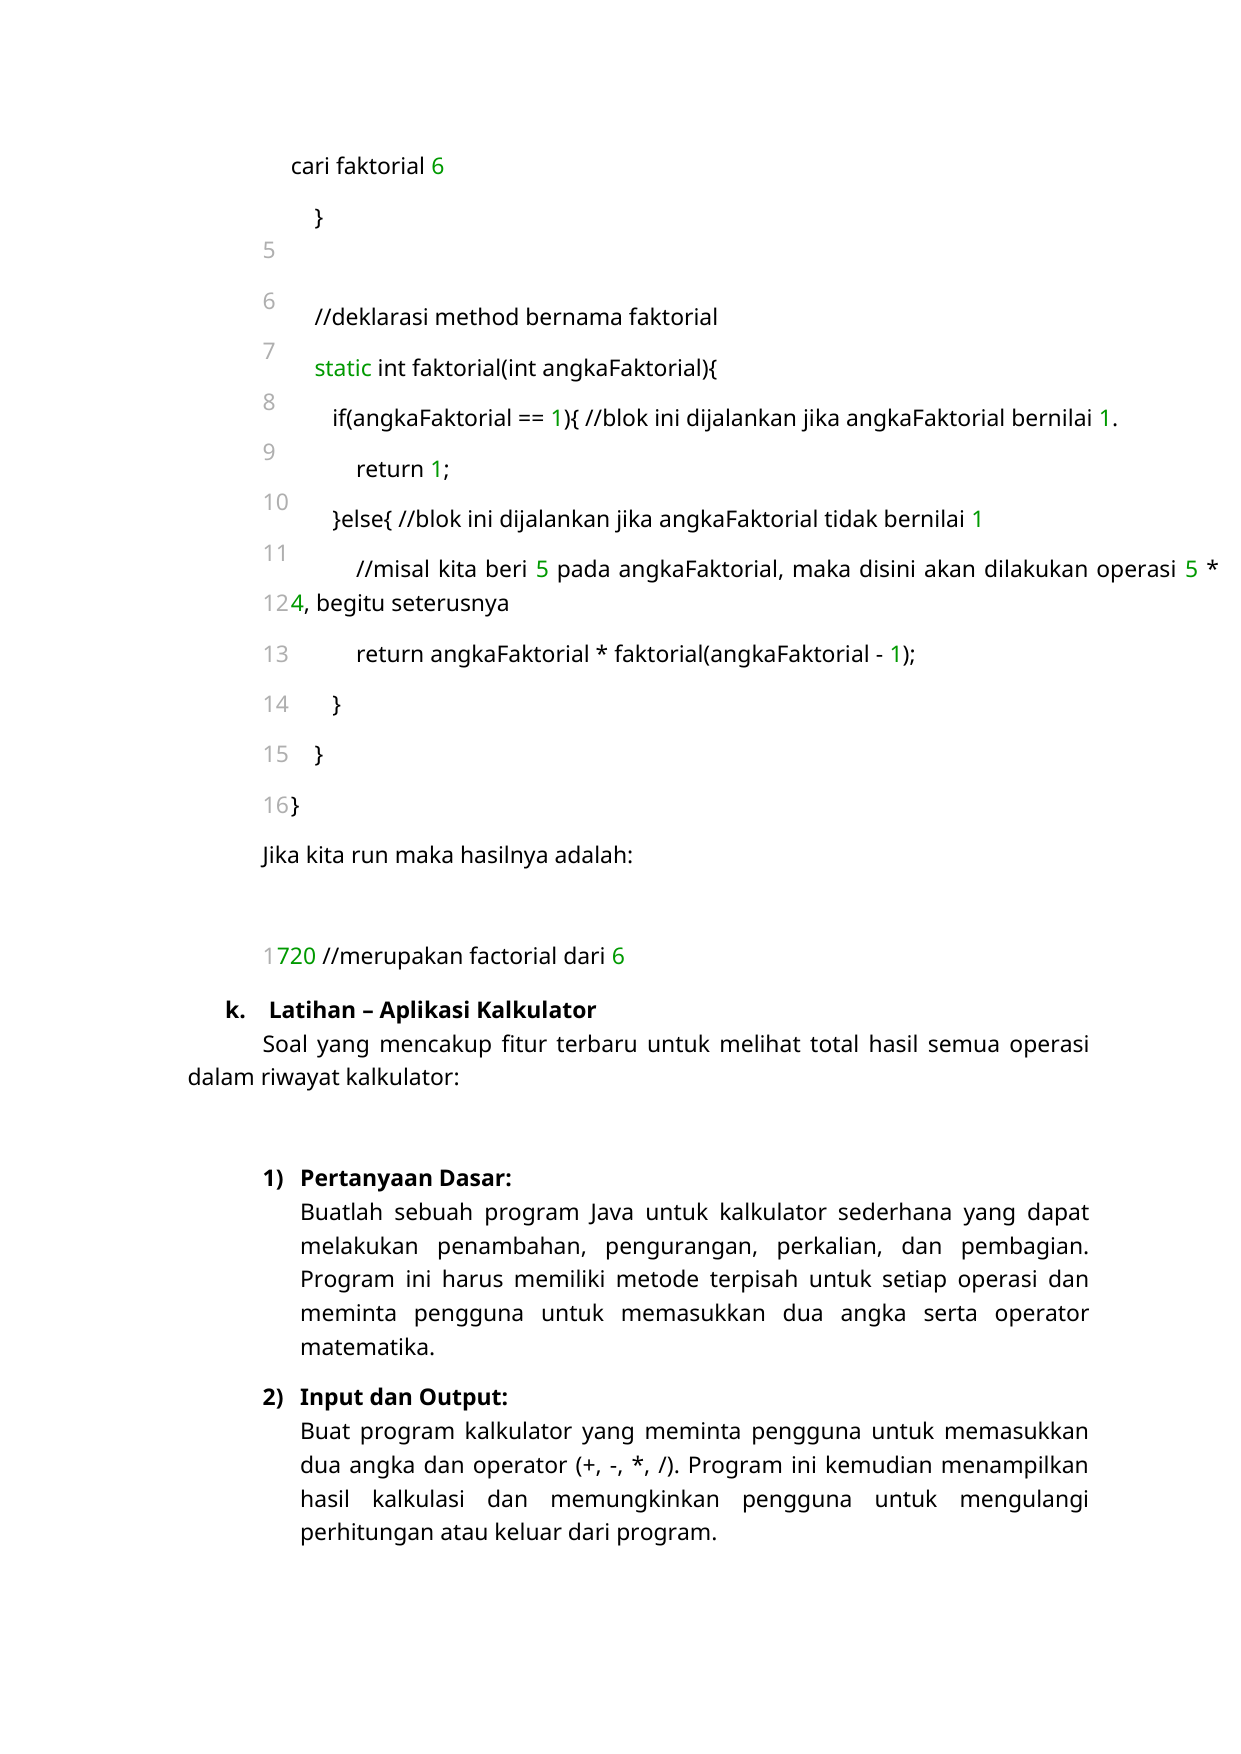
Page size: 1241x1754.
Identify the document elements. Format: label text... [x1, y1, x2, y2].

subtitle Pertanyaan Dasar: [262, 1162, 1090, 1193]
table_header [263, 150, 291, 839]
subtitle Latihan – Aplikasi Kalkulator [225, 994, 1090, 1025]
table_header 720 //merupakan factorial dari 6 [277, 940, 1240, 989]
text Soal yang mencakup fitur terbaru untuk melihat total hasil semua operasi dalam riwayat kalkulator: [187, 1027, 1090, 1092]
text Buatlah sebuah program Java untuk kalkulator sederhana yang dapat melakukan penambahan, pengurangan, perkalian, dan pembagian. Program ini harus memiliki metode terpisah untuk setiap operasi dan meminta pengguna untuk memasukkan dua angka serta operator matematika. [300, 1196, 1090, 1362]
subtitle Input dan Output: [262, 1381, 1090, 1412]
text Jika kita run maka hasilnya adalah: [262, 839, 1090, 870]
table_header 1 [263, 940, 277, 989]
text Buat program kalkulator yang meminta pengguna untuk memasukkan dua angka dan operator (+, -, *, /). Program ini kemudian menampilkan hasil kalkulasi dan memungkinkan pengguna untuk mengulangi perhitungan atau keluar dari program. [300, 1415, 1090, 1547]
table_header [291, 150, 1219, 839]
